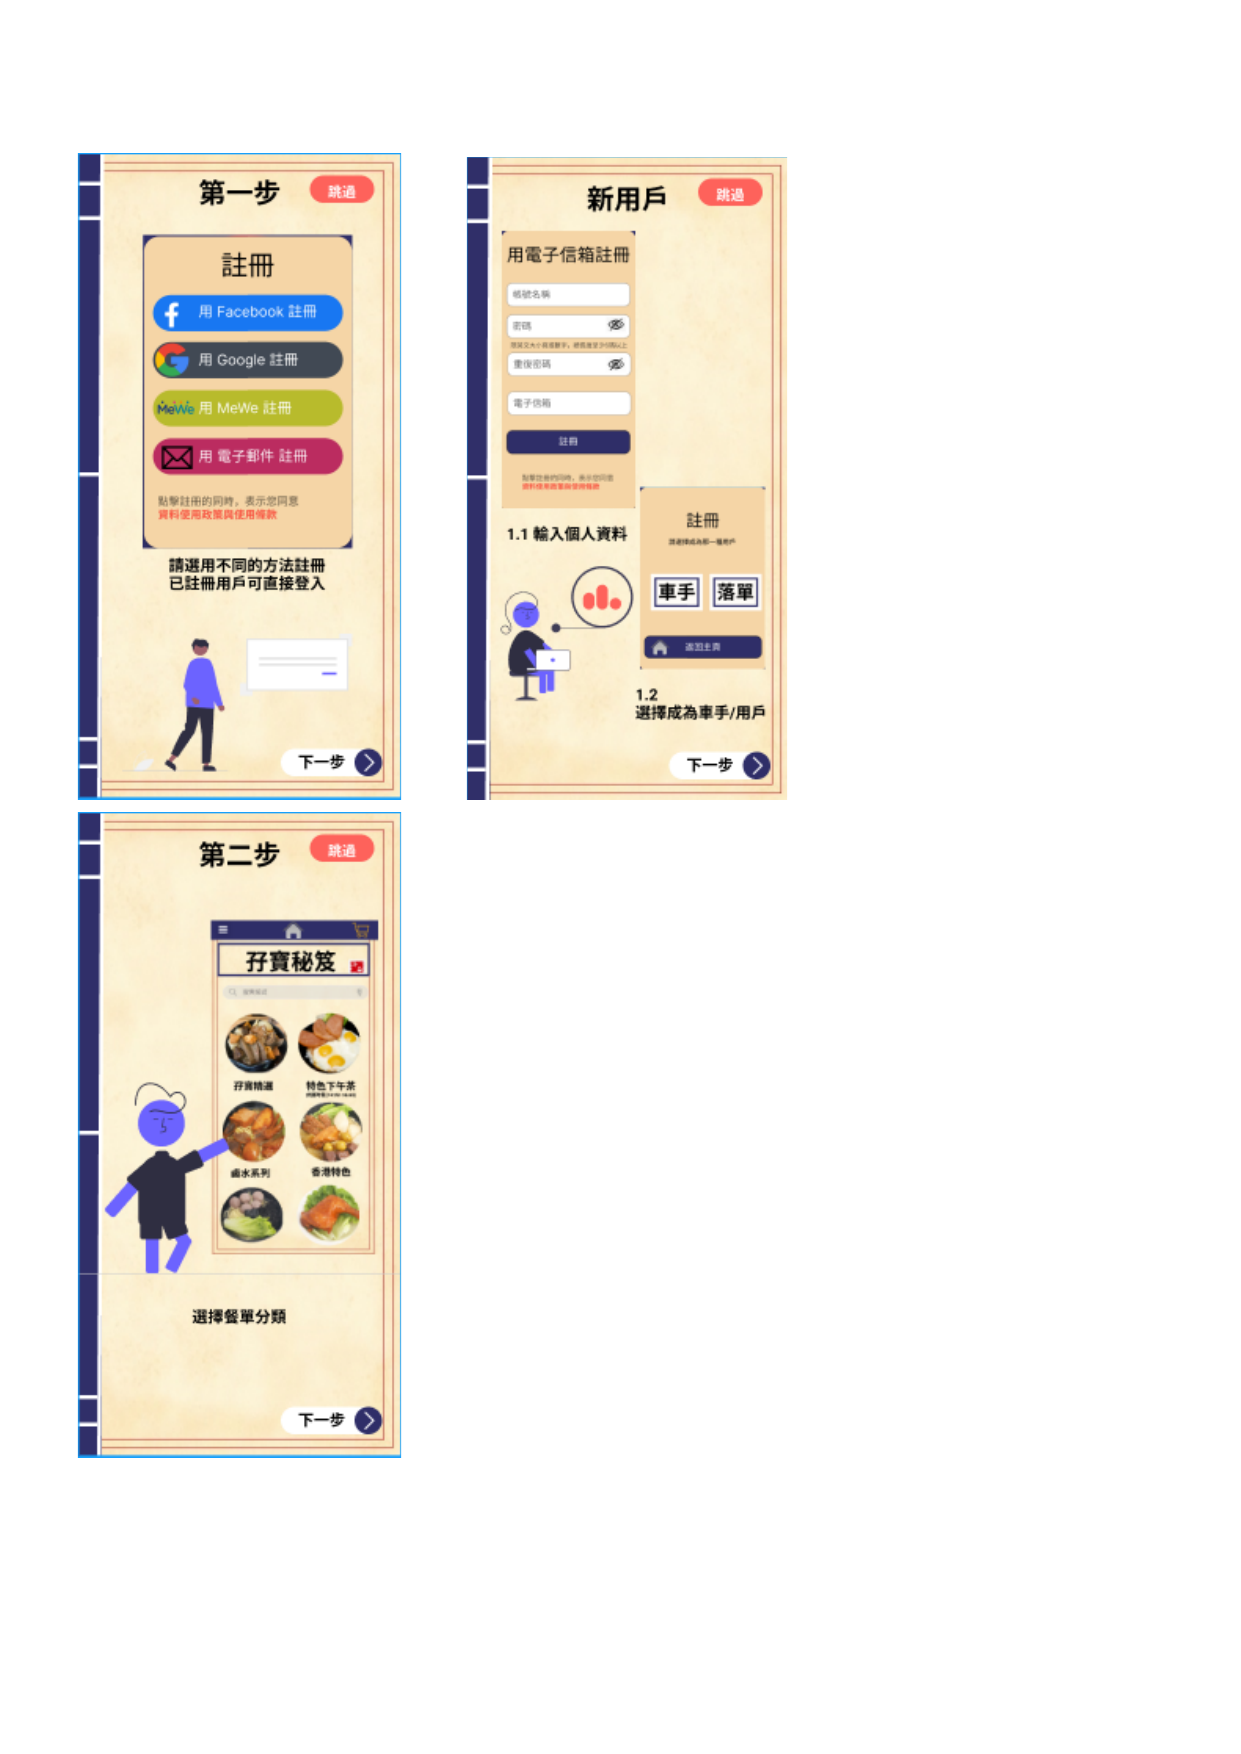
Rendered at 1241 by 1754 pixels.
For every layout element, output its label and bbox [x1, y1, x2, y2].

picture [77, 812, 402, 1458]
picture [77, 153, 402, 800]
picture [466, 157, 788, 800]
